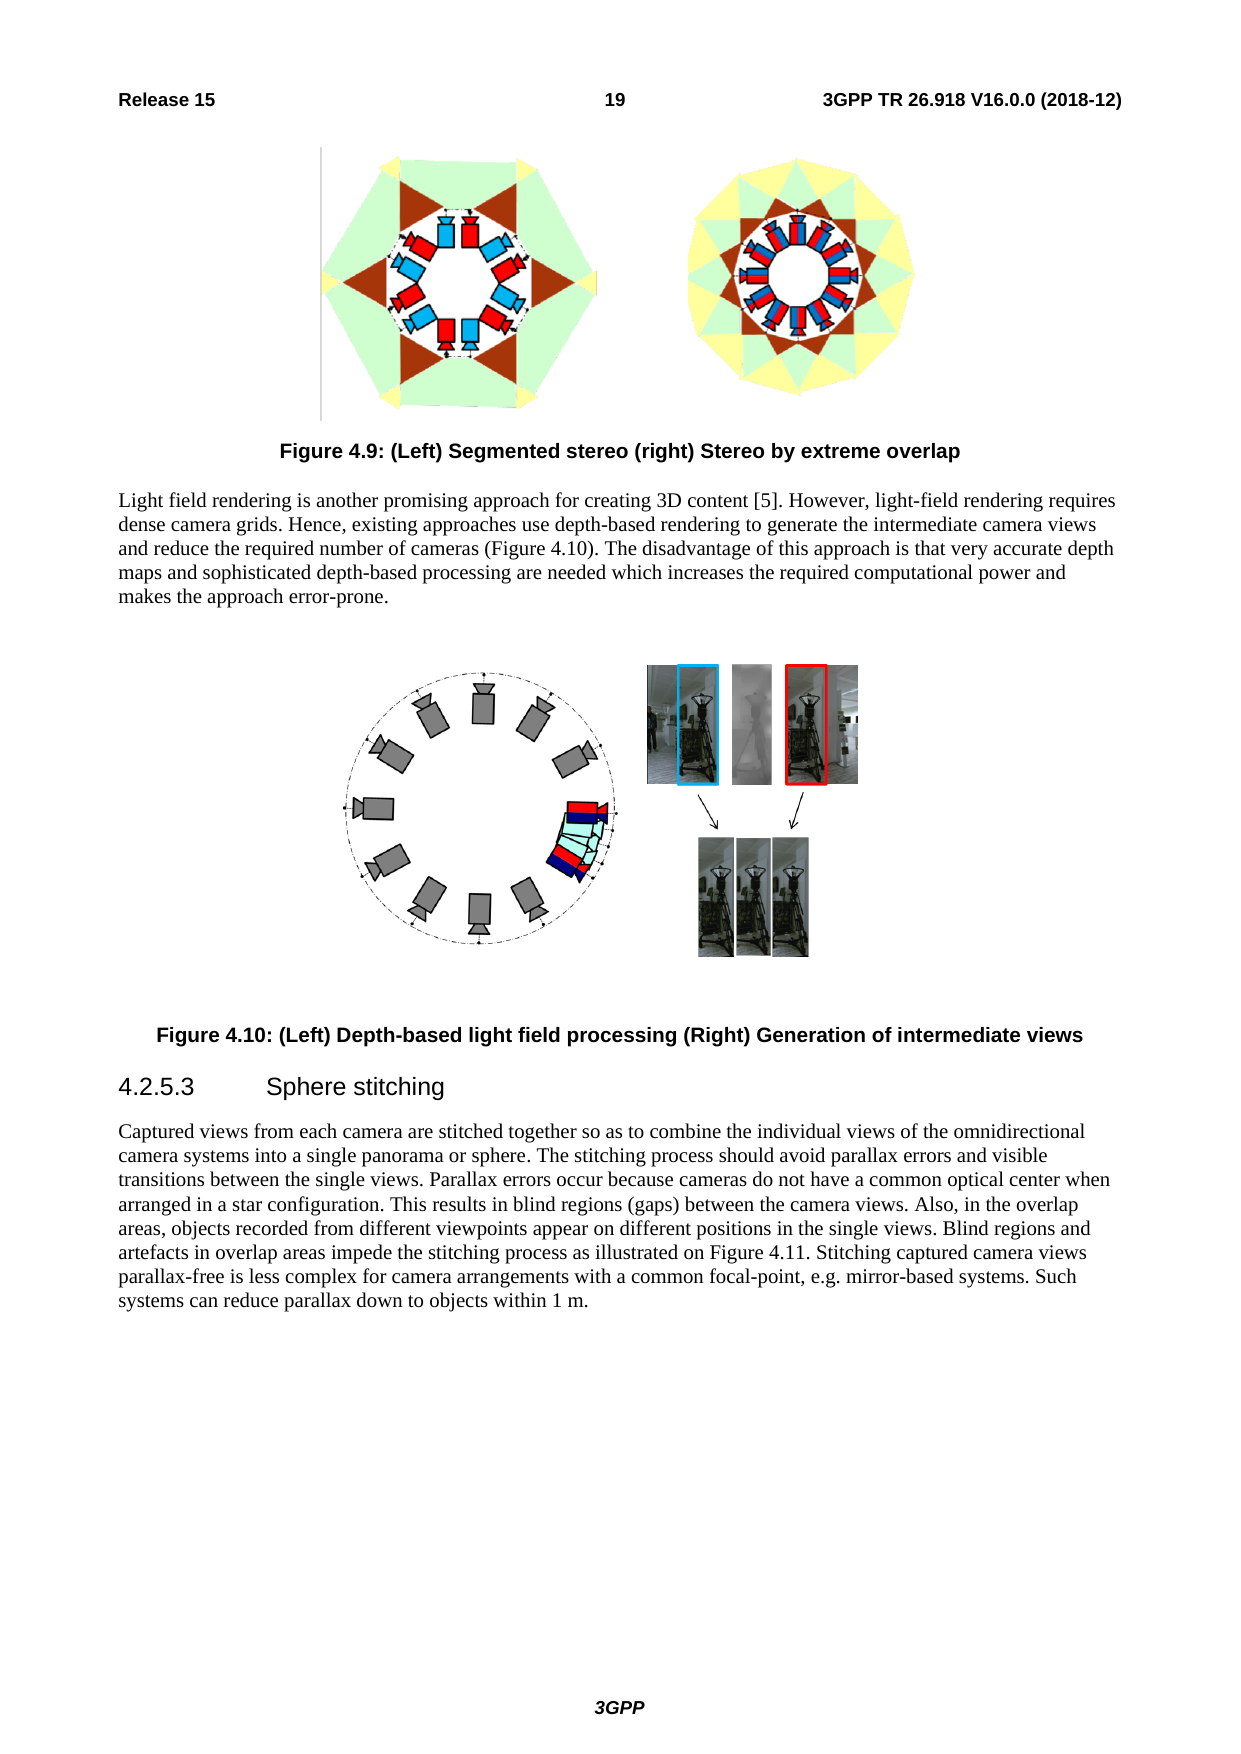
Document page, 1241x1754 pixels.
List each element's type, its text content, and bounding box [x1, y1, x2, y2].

picture [319, 147, 922, 421]
text Light field rendering is another promising approach for creating 3D content [5]. However, light-field rendering requires dense camera grids. Hence, existing approaches use depth-based rendering to generate the intermediate camera views and reduce the required number of cameras (Figure 4.10). The disadvantage of this approach is that very accurate depth maps and sophisticated depth-based processing are needed which increases the required computational power and makes the approach error-prone. [118, 488, 1122, 608]
picture [342, 627, 899, 1004]
subtitle 4.2.5.3 Sphere stitching [118, 1072, 1122, 1101]
text Captured views from each camera are stitched together so as to combine the individual views of the omnidirectional camera systems into a single panorama or sphere. The stitching process should avoid parallax errors and visible transitions between the single views. Parallax errors occur because cameras do not have a common optical center when arranged in a star configuration. This results in blind regions (gaps) between the camera views. Also, in the overlap areas, objects recorded from different viewpoints appear on different positions in the single views. Blind regions and artefacts in overlap areas impede the stitching process as illustrated on Figure 4.11. Stitching captured camera views parallax-free is less complex for camera arrangements with a common focal-point, e.g. mirror-based systems. Such systems can reduce parallax down to objects within 1 m. [118, 1119, 1122, 1312]
text Figure 4.10: (Left) Depth-based light field processing (Right) Generation of intermediate views [118, 1023, 1122, 1047]
text Figure 4.9: (Left) Segmented stereo (right) Stereo by extreme overlap [118, 439, 1122, 463]
